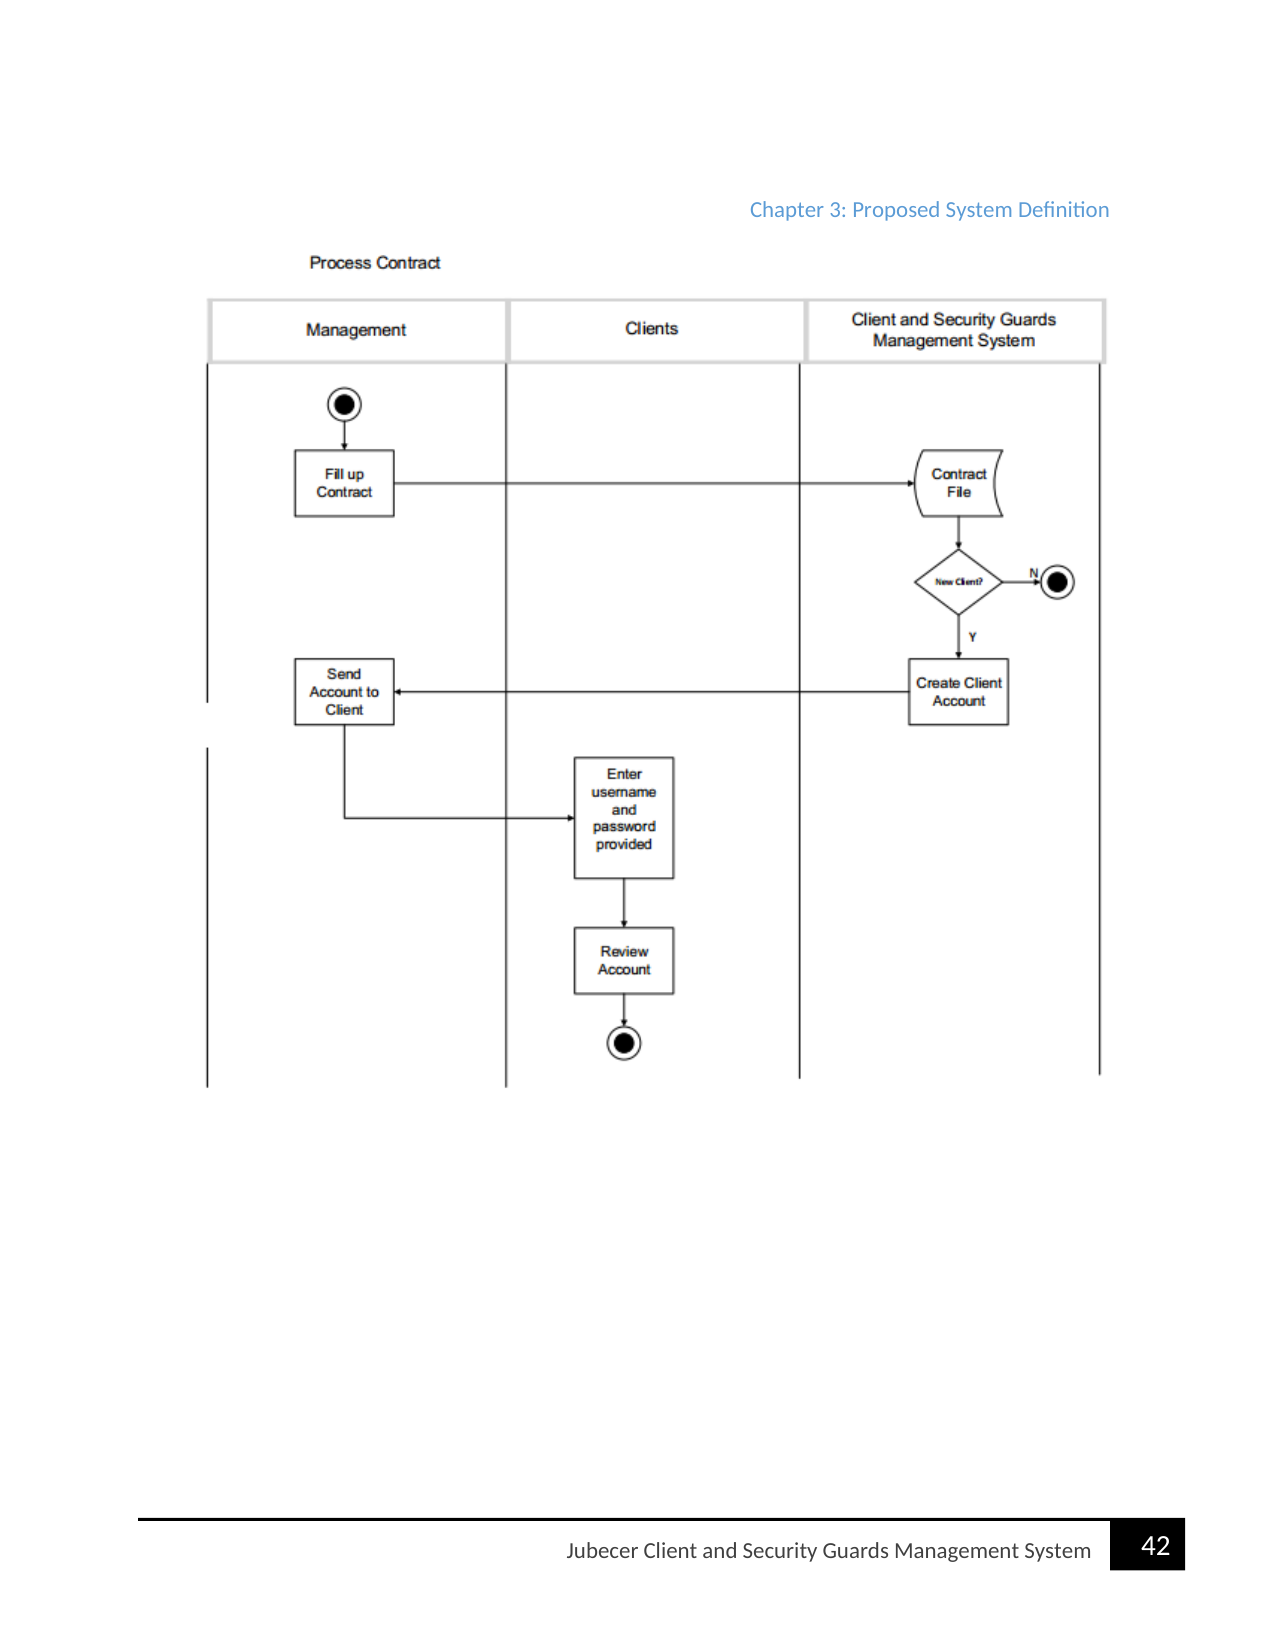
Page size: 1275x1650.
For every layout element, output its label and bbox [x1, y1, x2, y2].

picture [195, 251, 1110, 1097]
